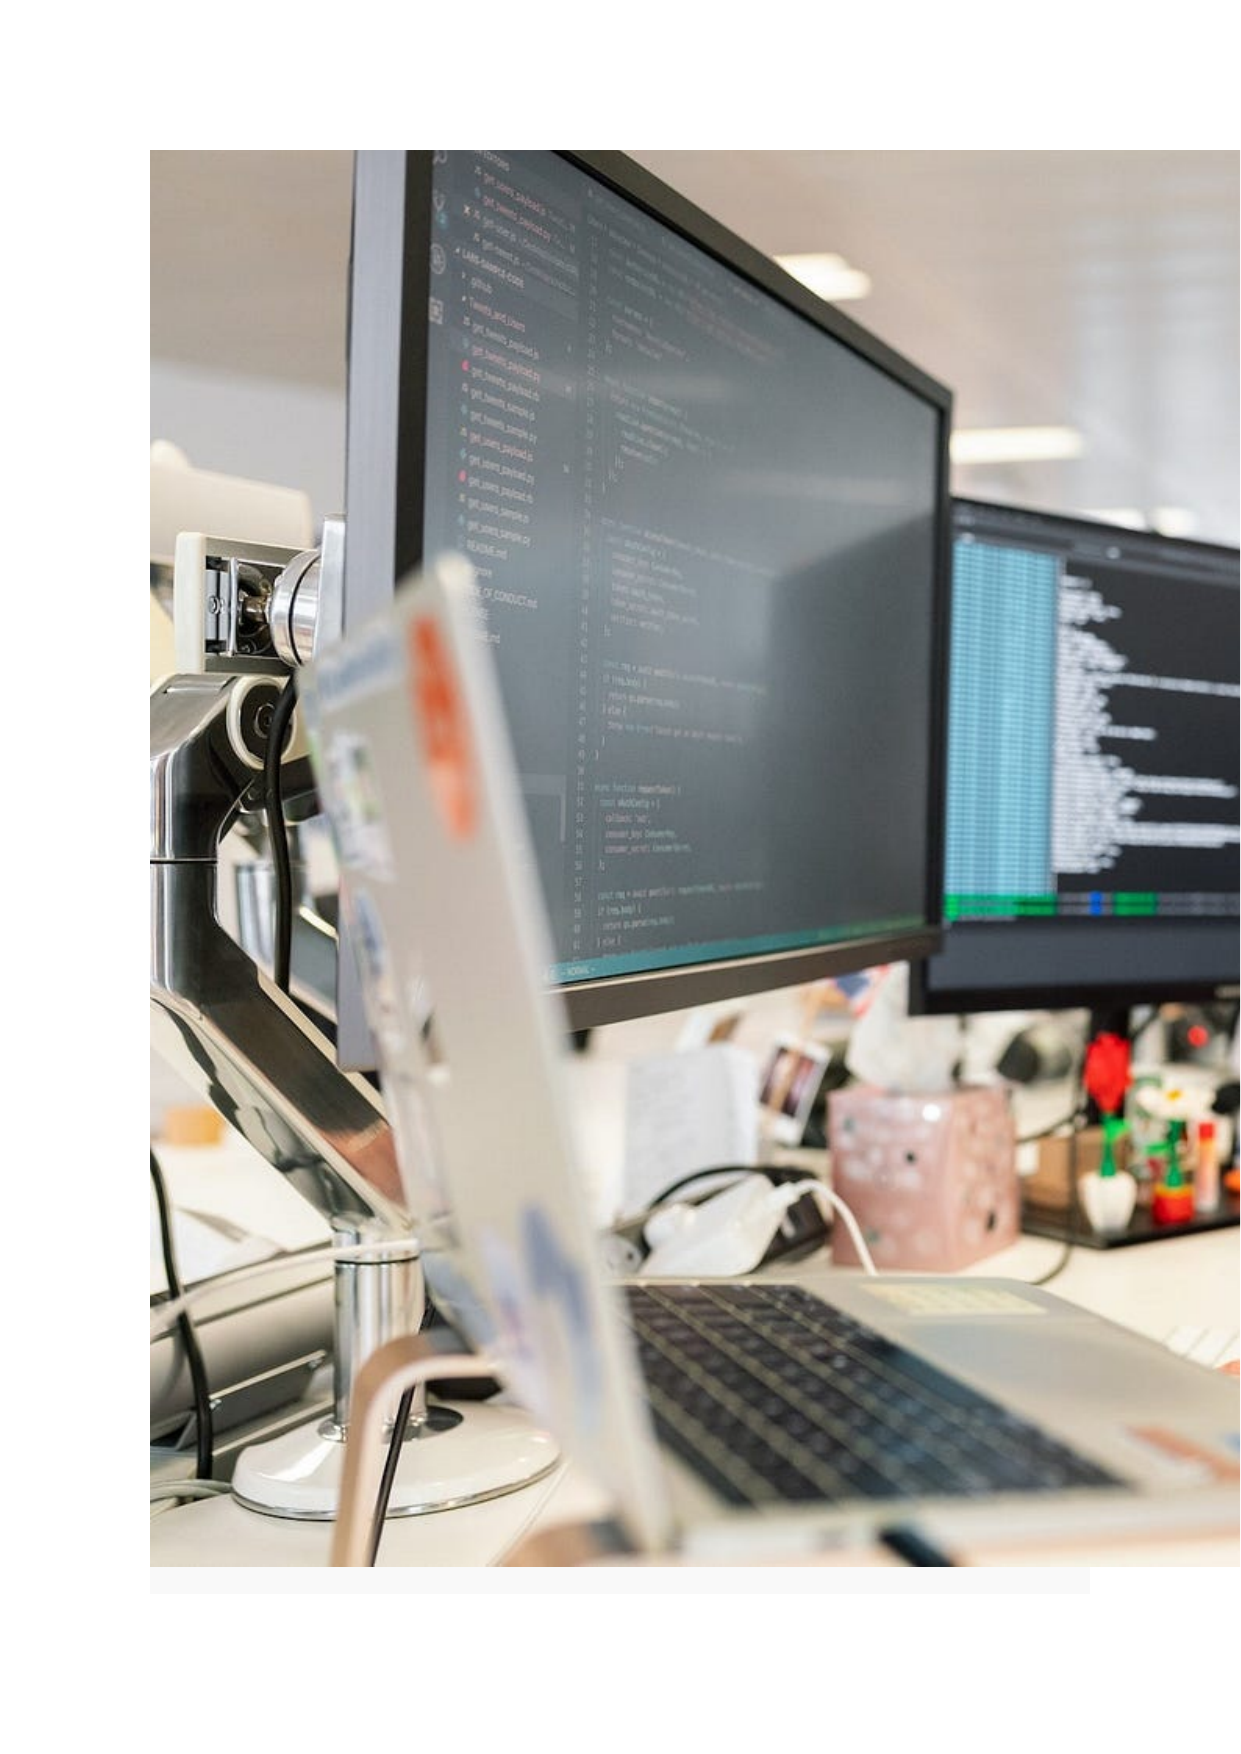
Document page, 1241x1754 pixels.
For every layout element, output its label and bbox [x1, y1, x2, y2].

picture [150, 150, 1241, 1567]
